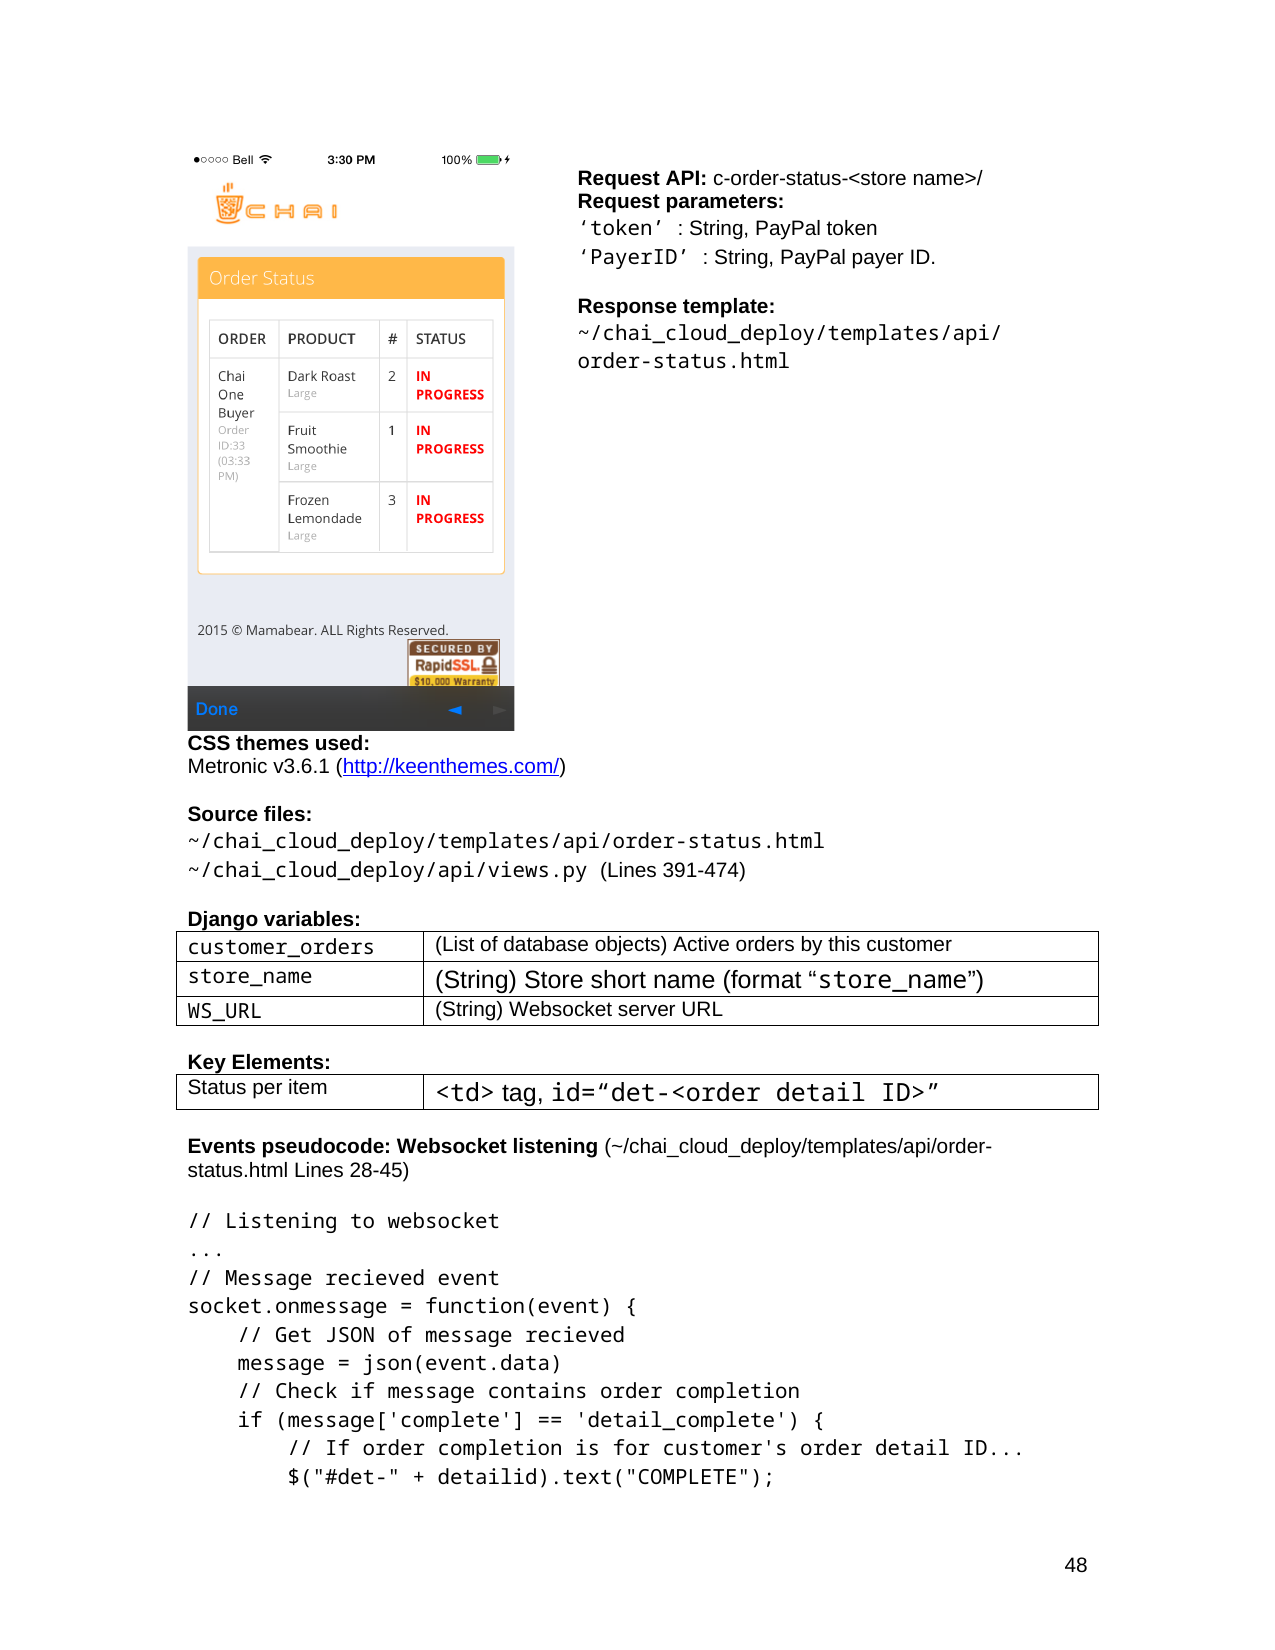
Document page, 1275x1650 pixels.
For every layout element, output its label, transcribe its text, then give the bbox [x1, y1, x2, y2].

text ~/chai_cloud_deploy/templates/api/order-status.html [187, 826, 1087, 855]
text // If order completion is for customer's order detail ID... [187, 1433, 1087, 1462]
text message = json(event.data) [187, 1348, 1087, 1377]
text $("#det-" + detailid).text("COMPLETE"); [187, 1462, 1087, 1490]
text Key Elements: [187, 1050, 1087, 1074]
text socket.onmessage = function(event) { [187, 1291, 1087, 1320]
text // Check if message contains order completion [187, 1377, 1087, 1405]
text CSS themes used: [187, 730, 1087, 754]
table_cell (String) Store short name (format “store_name”) [424, 962, 1098, 996]
table_cell WS_URL [177, 997, 423, 1025]
table_header customer_orders [177, 932, 423, 961]
text Django variables: [187, 907, 1087, 931]
table_cell store_name [177, 962, 423, 996]
text if (message['complete'] == 'detail_complete') { [187, 1405, 1087, 1433]
text Metronic v3.6.1 (http://keenthemes.com/) [187, 754, 1087, 778]
table_header Status per item [177, 1075, 423, 1109]
text Events pseudocode: Websocket listening (~/chai_cloud_deploy/templates/api/order-status.html Lines 28-45) [187, 1134, 1087, 1182]
text // Get JSON of message recieved [187, 1320, 1087, 1348]
table_header (List of database objects) Active orders by this customer [424, 932, 1098, 961]
text ~/chai_cloud_deploy/api/views.py (Lines 391-474) [187, 855, 1087, 883]
table_cell (String) Websocket server URL [424, 997, 1098, 1025]
picture [187, 150, 515, 731]
text // Listening to websocket [187, 1206, 1087, 1234]
table_header <td> tag, id=“det-<order detail ID>” [424, 1075, 1098, 1109]
text ... [187, 1234, 1087, 1263]
text Source files: [187, 802, 1087, 826]
text // Message recieved event [187, 1263, 1087, 1291]
